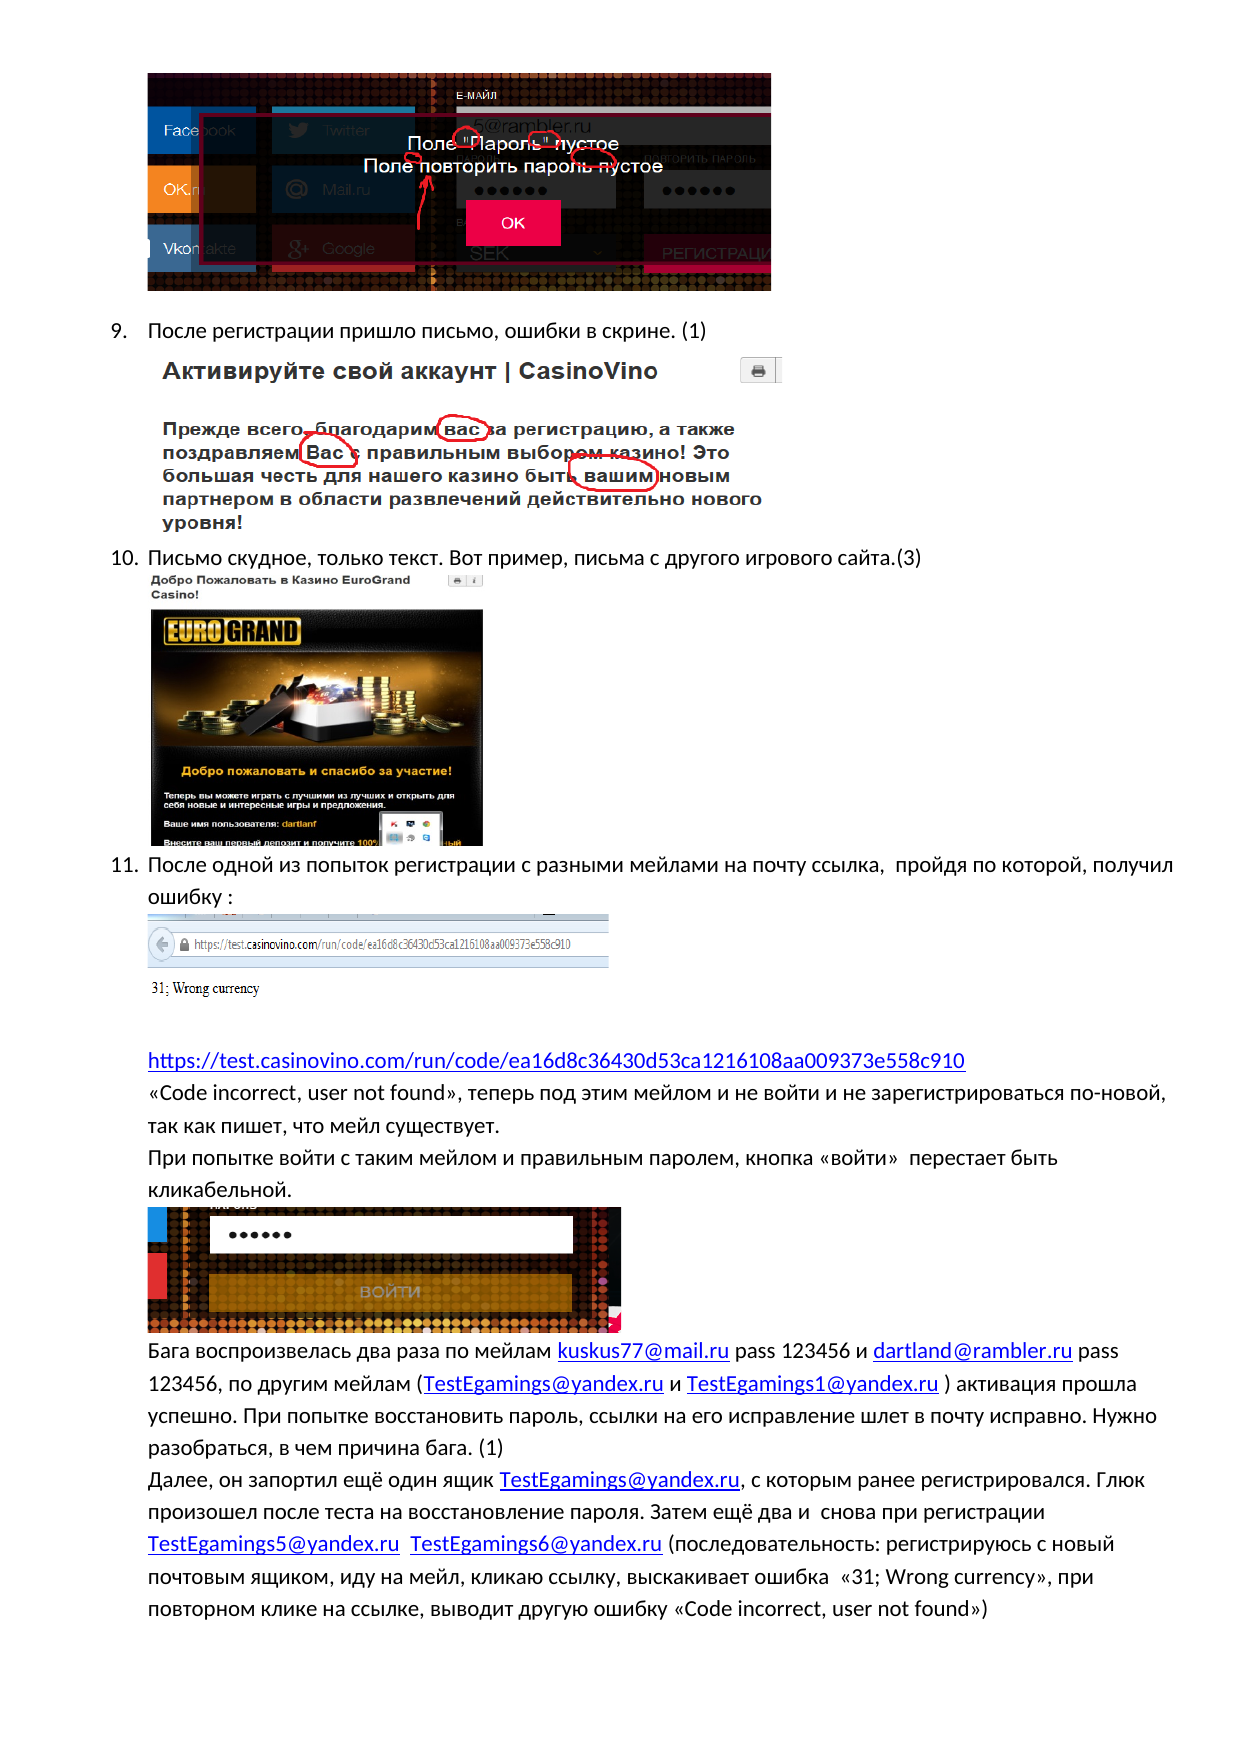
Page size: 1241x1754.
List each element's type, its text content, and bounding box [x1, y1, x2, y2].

list TestEgamings5@yandex.ru TestEgamings6@yandex.ru (последовательность: регистрируюсь с новый почтовым ящиком, иду на мейл, кликаю ссылку, выскакивает ошибка «31; Wrong currency», при повторном клике на ссылке, выводит другую ошибку «Code incorrect, user not found») [148, 1529, 1196, 1622]
list «Code incorrect, user not found», теперь под этим мейлом и не войти и не зарегистрироваться по-новой, так как пишет, что мейл существует. [148, 1078, 1196, 1139]
picture [147, 1207, 622, 1333]
picture [147, 73, 772, 291]
list Бага воспроизвелась два раза по мейлам kuskus77@mail.ru pass 123456 и dartland@rambler.ru pass 123456, по другим мейлам (TestEgamings@yandex.ru и TestEgamings1@yandex.ru ) активация прошла успешно. При попытке восстановить пароль, ссылки на его исправление шлет в почту исправно. Нужно разобраться, в чем причина бага. (1) [148, 1336, 1196, 1461]
list Письмо скудное, только текст. Вот пример, письма с другого игрового сайта.(3) [110, 543, 1196, 571]
list После регистрации пришло письмо, ошибки в скрине. (1) [110, 316, 1196, 344]
list При попытке войти с таким мейлом и правильным паролем, кнопка «войти» перестает быть кликабельной. [148, 1143, 1196, 1203]
list Далее, он запортил ещё один ящик TestEgamings@yandex.ru, с которым ранее регистрировался. Глюк произошел после теста на восстановление пароля. Затем ещё два и снова при регистрации [148, 1465, 1196, 1525]
picture [147, 348, 783, 539]
picture [147, 575, 486, 846]
list https://test.casinovino.com/run/code/ea16d8c36430d53ca1216108aa009373e558c910 [148, 1046, 1196, 1074]
list После одной из попыток регистрации с разными мейлами на почту ссылка, пройдя по которой, получил ошибку : [110, 850, 1196, 910]
picture [147, 914, 609, 1043]
